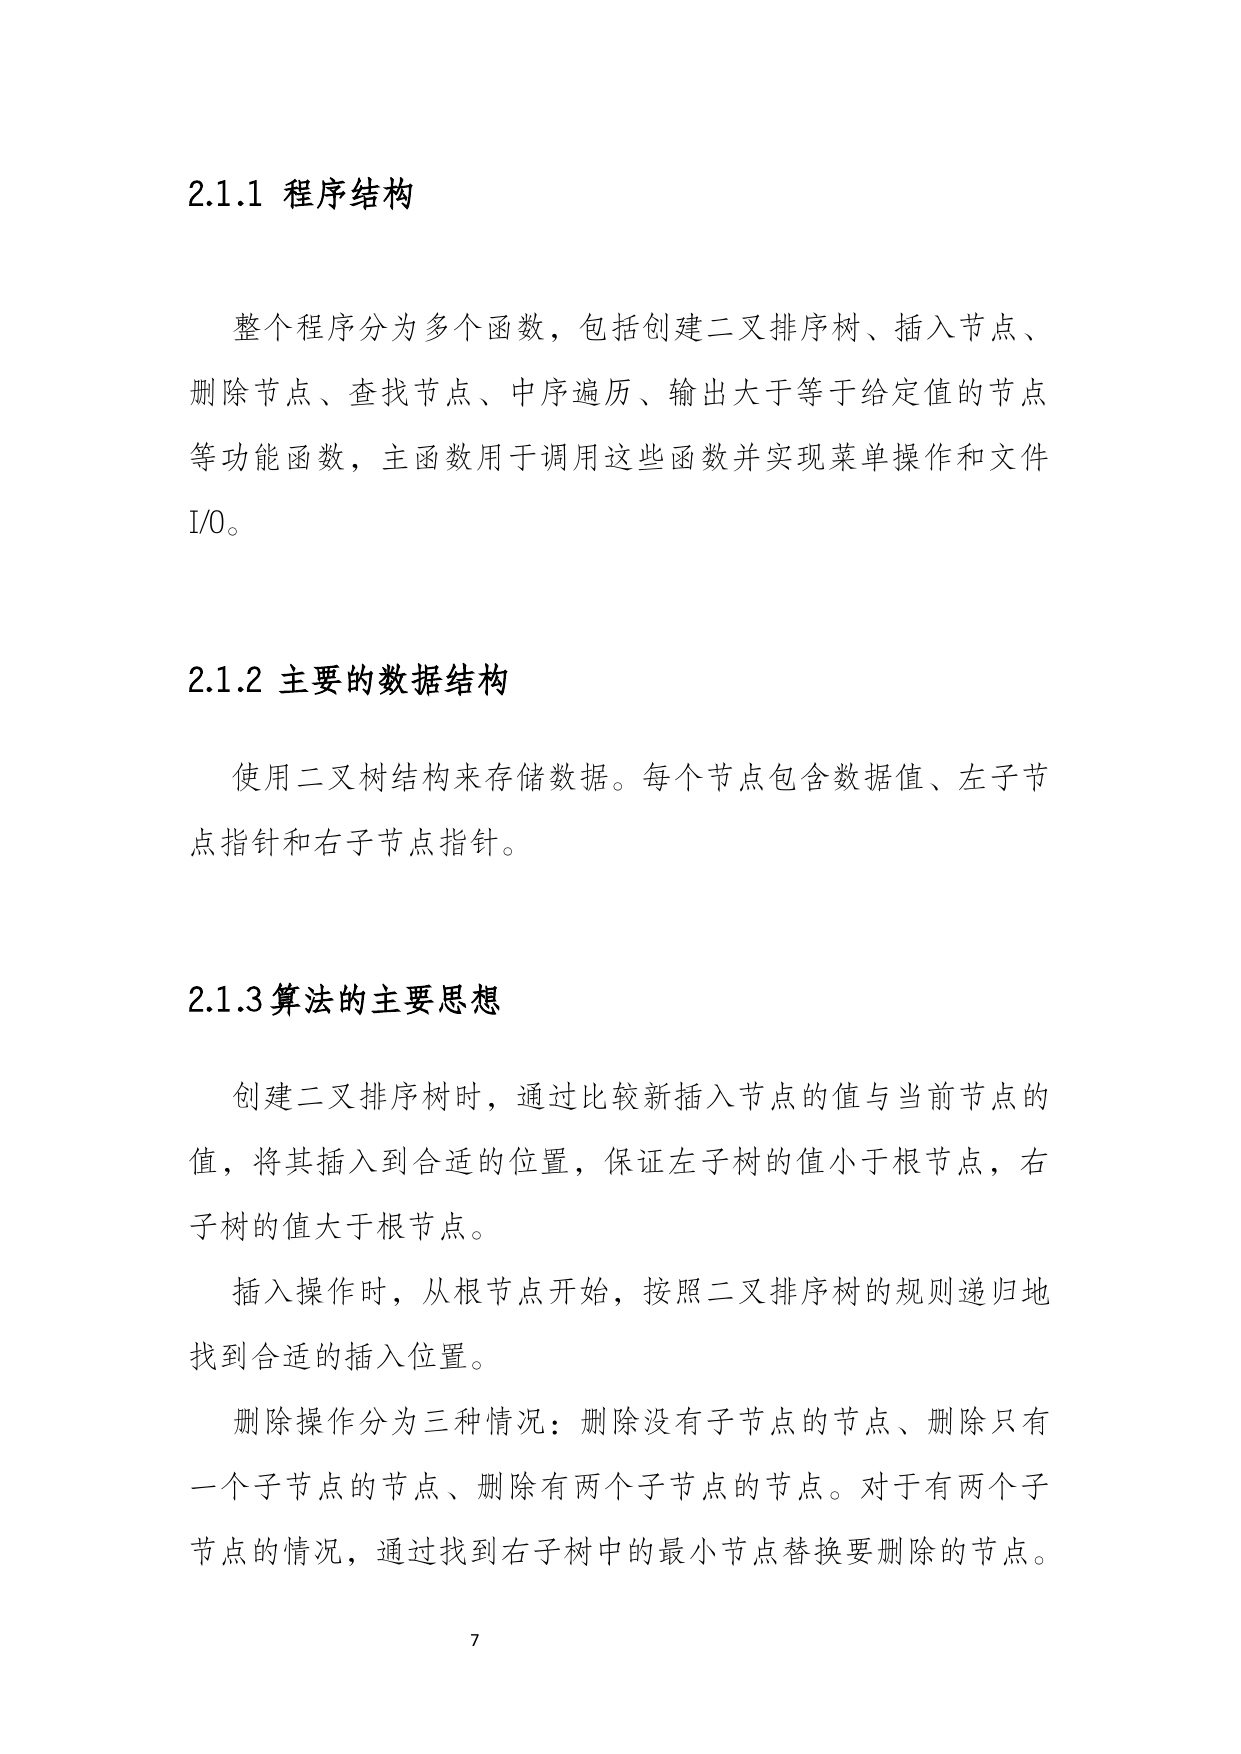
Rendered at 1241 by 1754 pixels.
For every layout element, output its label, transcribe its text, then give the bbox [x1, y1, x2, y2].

subtitle 2.1.2 主要的数据结构 [187, 648, 1053, 713]
list 删除操作分为三种情况：删除没有子节点的节点、删除只有一个子节点的节点、删除有两个子节点的节点。对于有两个子节点的情况，通过找到右子树中的最小节点替换要删除的节点。 [187, 1390, 1053, 1585]
list 插入操作时，从根节点开始，按照二叉排序树的规则递归地找到合适的插入位置。 [187, 1260, 1053, 1390]
subtitle 2.1.1 程序结构 [187, 162, 1053, 227]
text 整个程序分为多个函数，包括创建二叉排序树、插入节点、删除节点、查找节点、中序遍历、输出大于等于给定值的节点等功能函数，主函数用于调用这些函数并实现菜单操作和文件 I/O。 [187, 296, 1053, 556]
list 创建二叉排序树时，通过比较新插入节点的值与当前节点的值，将其插入到合适的位置，保证左子树的值小于根节点，右子树的值大于根节点。 [187, 1065, 1053, 1260]
subtitle 2.1.3算法的主要思想 [187, 968, 1053, 1033]
text 使用二叉树结构来存储数据。每个节点包含数据值、左子节点指针和右子节点指针。 [187, 746, 1053, 876]
